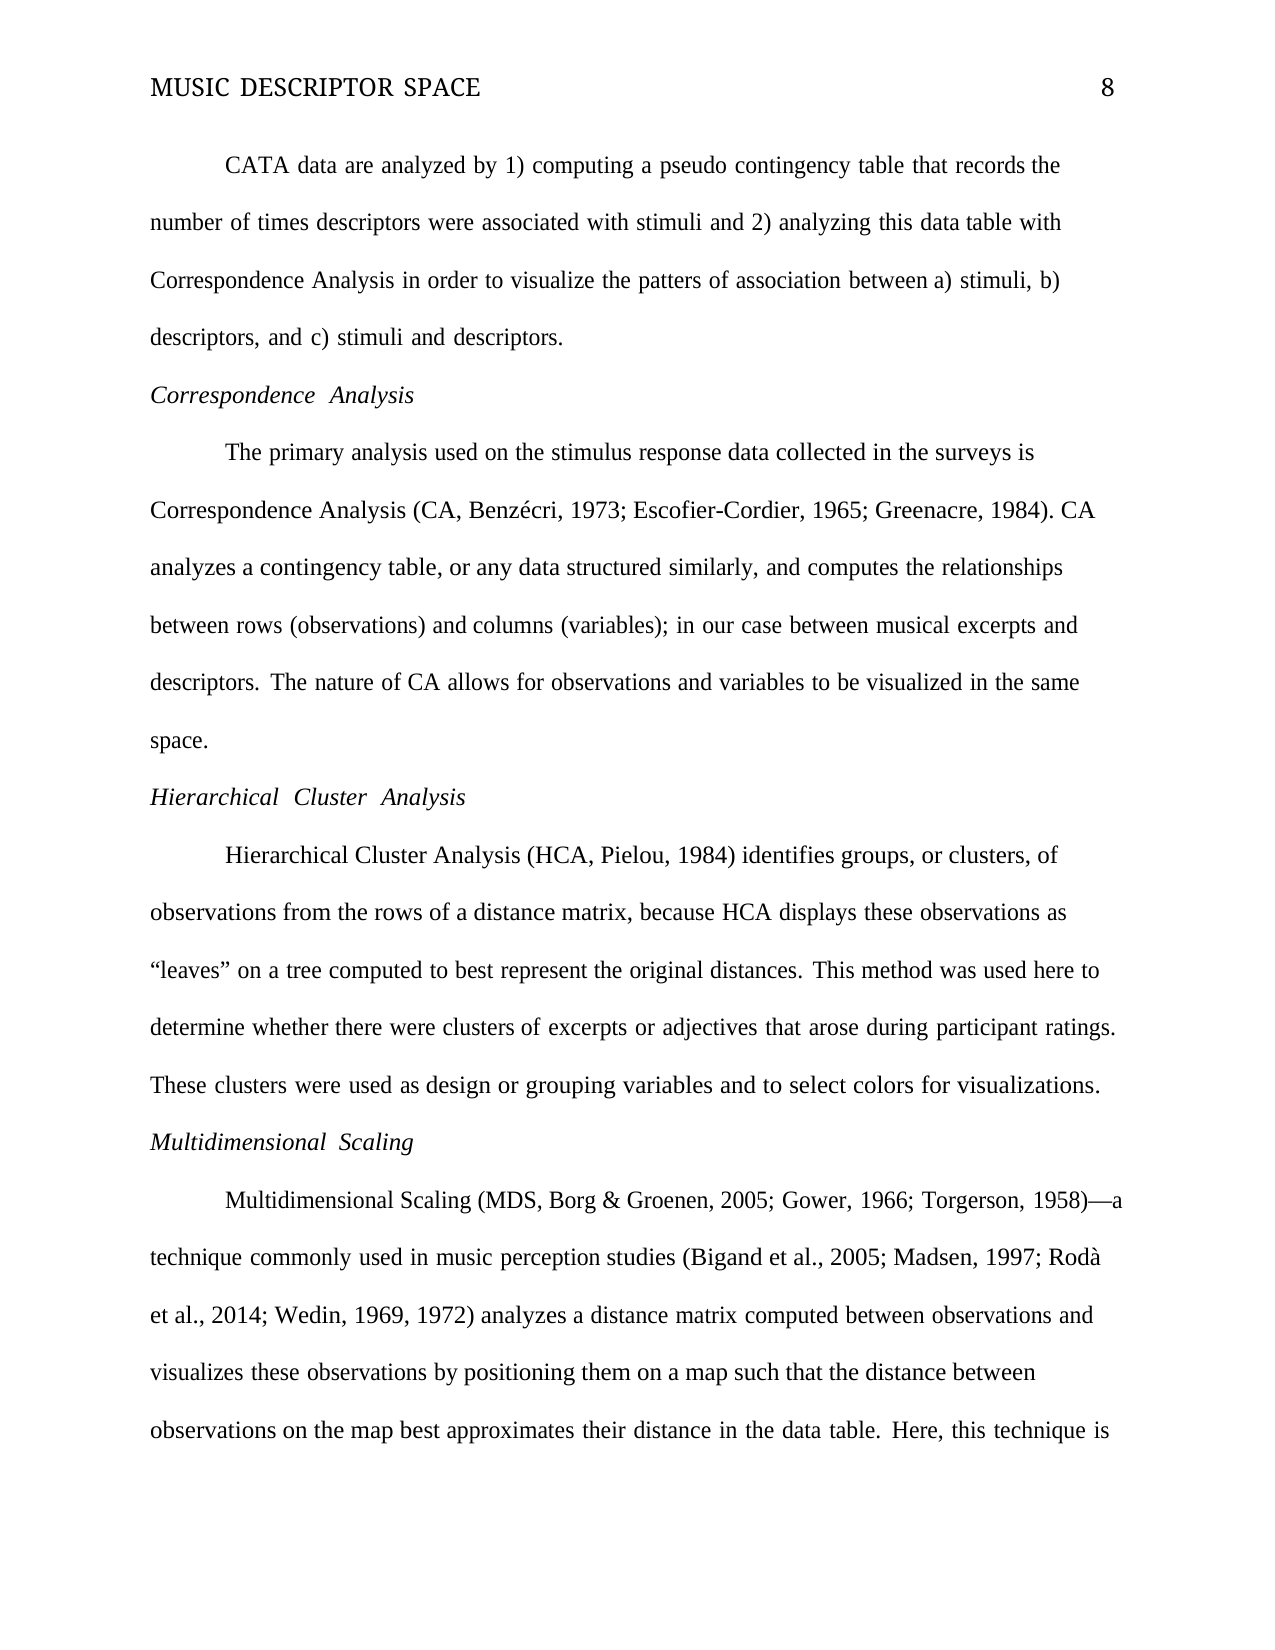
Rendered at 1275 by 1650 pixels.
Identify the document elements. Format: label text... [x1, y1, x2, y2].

text Hierarchical Cluster Analysis [150, 782, 1125, 811]
text Multidimensional Scaling [150, 1127, 1125, 1156]
text The primary analysis used on the stimulus response data collected in the surveys is Correspondence Analysis (CA, Benzécri, 1973; Escofier-Cordier, 1965; Greenacre, 1984). CA analyzes a contingency table, or any data structured similarly, and computes the relationships between rows (observations) and columns (variables); in our case between musical excerpts and descriptors. The nature of CA allows for observations and variables to be visualized in the same space. [150, 437, 1125, 754]
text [150, 1185, 1125, 1444]
text Hierarchical Cluster Analysis (HCA, Pielou, 1984) identifies groups, or clusters, of observations from the rows of a distance matrix, because HCA displays these observations as “leaves” on a tree computed to best represent the original distances. This method was used here to determine whether there were clusters of excerpts or adjectives that arose during participant ratings. These clusters were used as design or grouping variables and to select colors for visualizations. [150, 840, 1125, 1099]
text CATA data are analyzed by 1) computing a pseudo contingency table that records the number of times descriptors were associated with stimuli and 2) analyzing this data table with Correspondence Analysis in order to visualize the patters of association between a) stimuli, b) descriptors, and c) stimuli and descriptors. [150, 150, 1125, 351]
text Correspondence Analysis [150, 380, 1125, 409]
